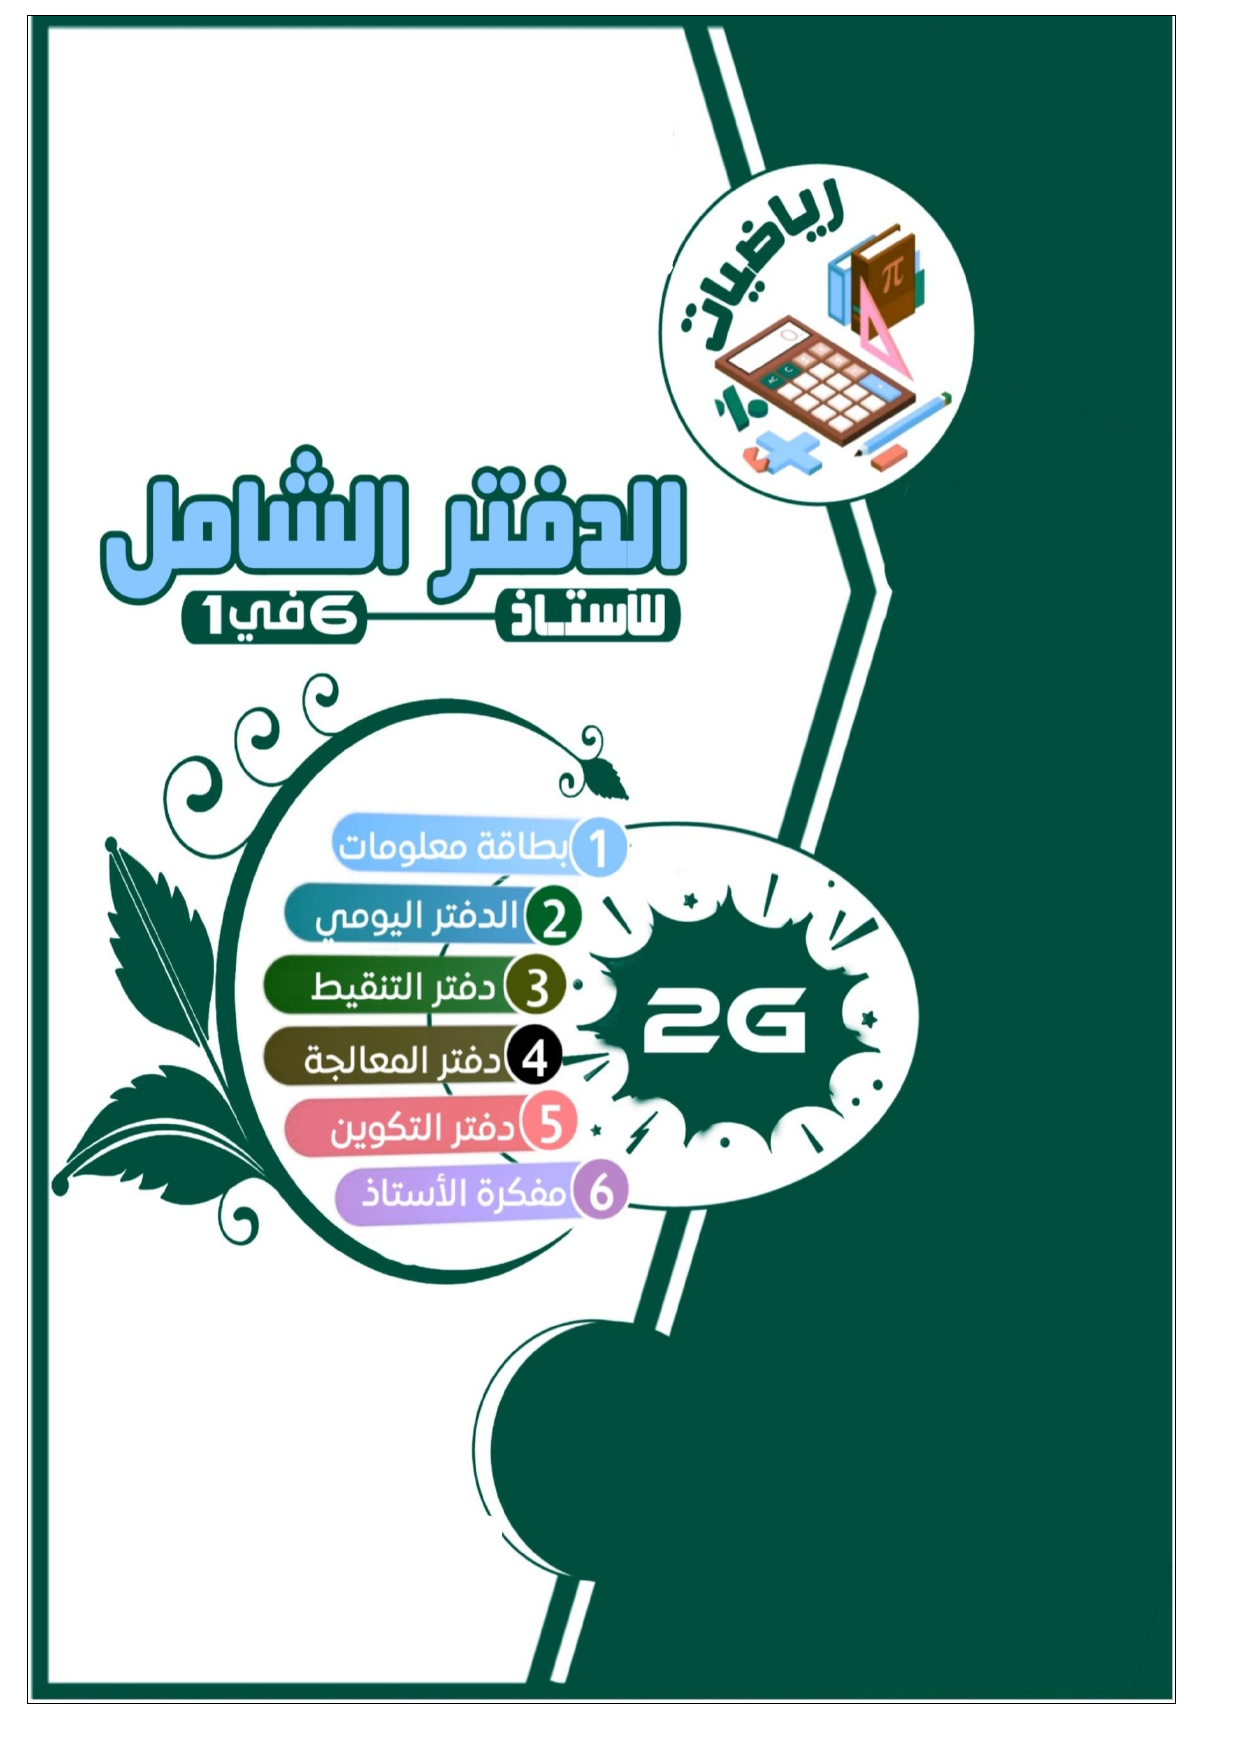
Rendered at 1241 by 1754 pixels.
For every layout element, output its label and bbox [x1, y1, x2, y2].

picture [28, 16, 1175, 1703]
